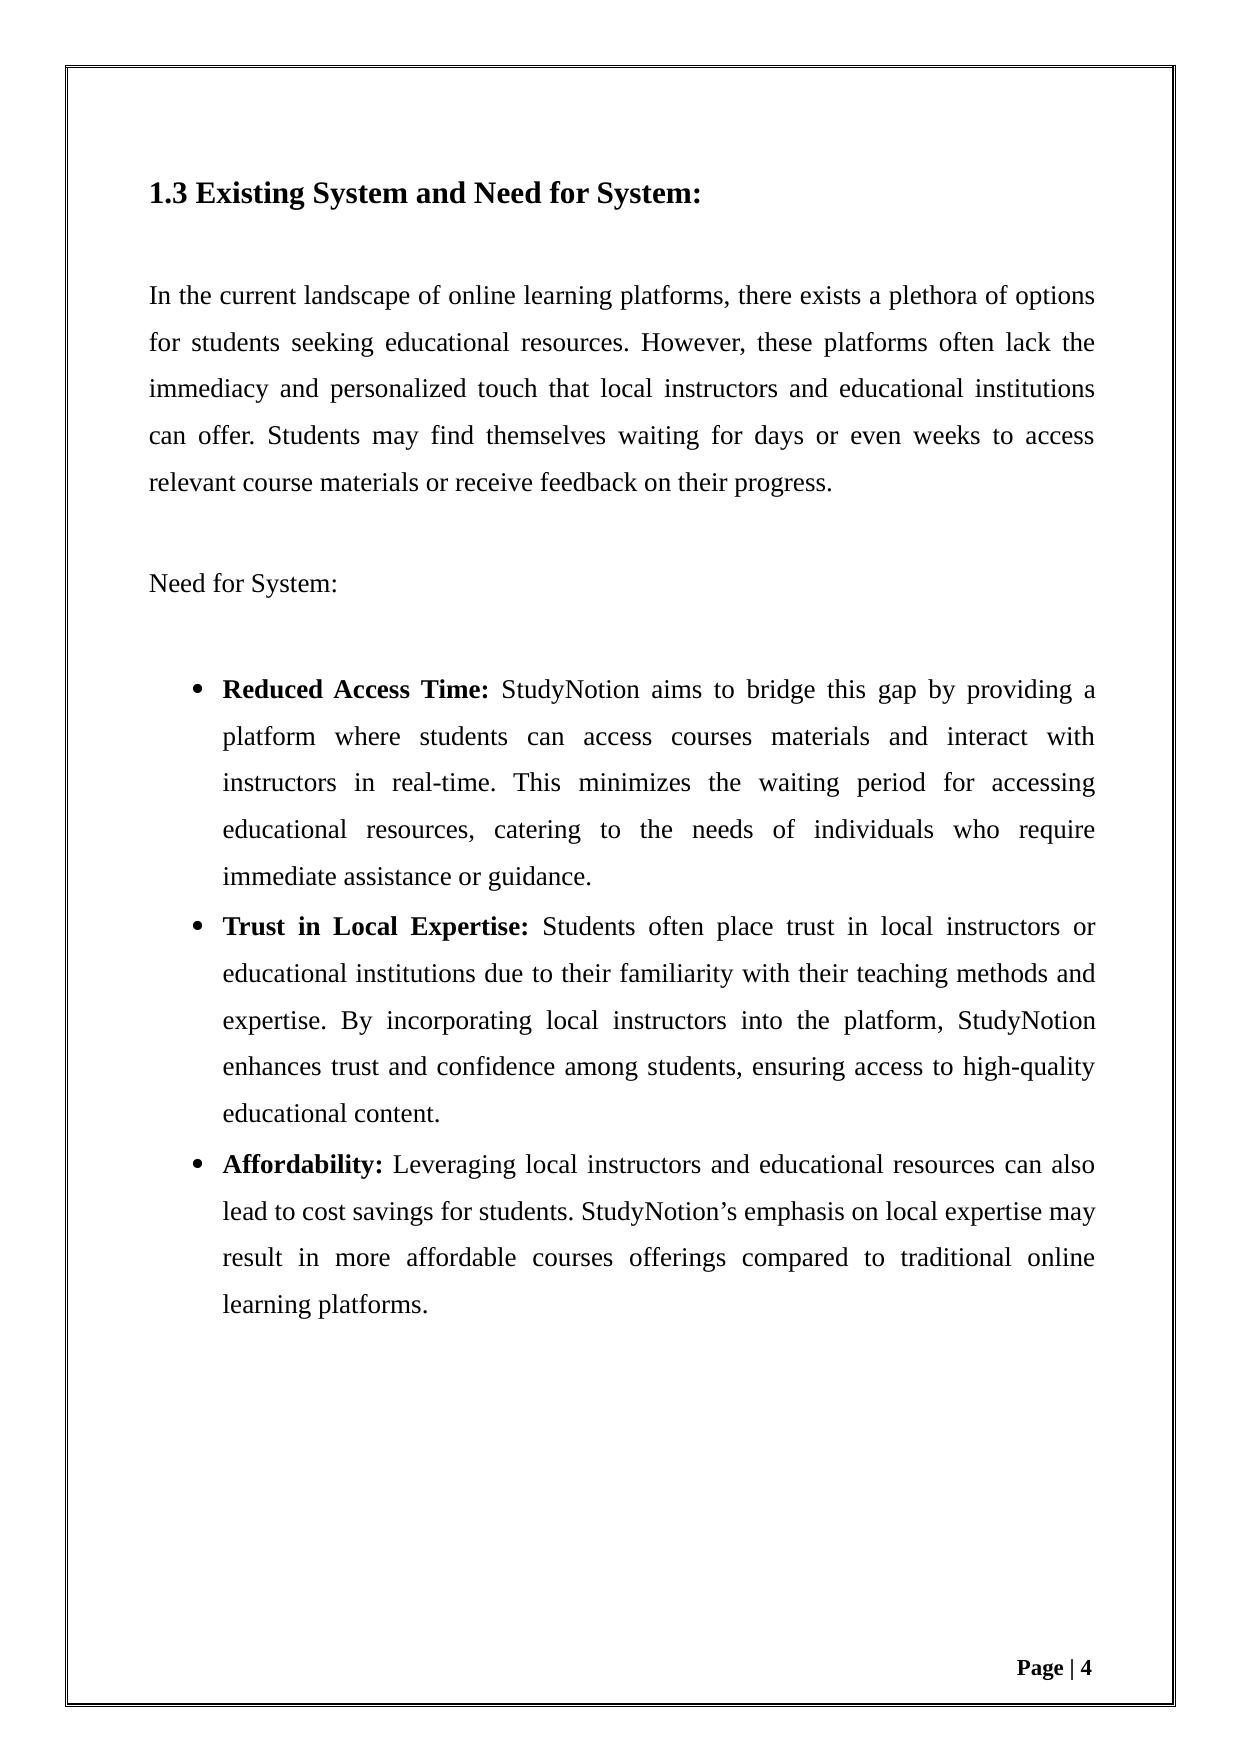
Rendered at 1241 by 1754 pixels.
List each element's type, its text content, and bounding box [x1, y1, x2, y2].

subtitle Affordability: Leveraging local instructors and educational resources can also lead to cost savings for students. StudyNotion’s emphasis on local expertise may result in more affordable courses offerings compared to traditional online learning platforms. [193, 1148, 1096, 1319]
subtitle Reduced Access Time: StudyNotion aims to bridge this gap by providing a platform where students can access courses materials and interact with instructors in real-time. This minimizes the waiting period for accessing educational resources, catering to the needs of individuals who require immediate assistance or guidance. [193, 673, 1096, 891]
subtitle 1.3 Existing System and Need for System: [148, 174, 1096, 210]
subtitle Trust in Local Expertise: Students often place trust in local instructors or educational institutions due to their familiarity with their teaching methods and expertise. By incorporating local instructors into the platform, StudyNotion enhances trust and confidence among students, ensuring access to high-quality educational content. [193, 910, 1096, 1128]
subtitle In the current landscape of online learning platforms, there exists a plethora of options for students seeking educational resources. However, these platforms often lack the immediacy and personalized touch that local instructors and educational institutions can offer. Students may find themselves waiting for days or even weeks to access relevant course materials or receive feedback on their progress. [148, 279, 1096, 497]
subtitle Need for System: [148, 567, 1047, 599]
